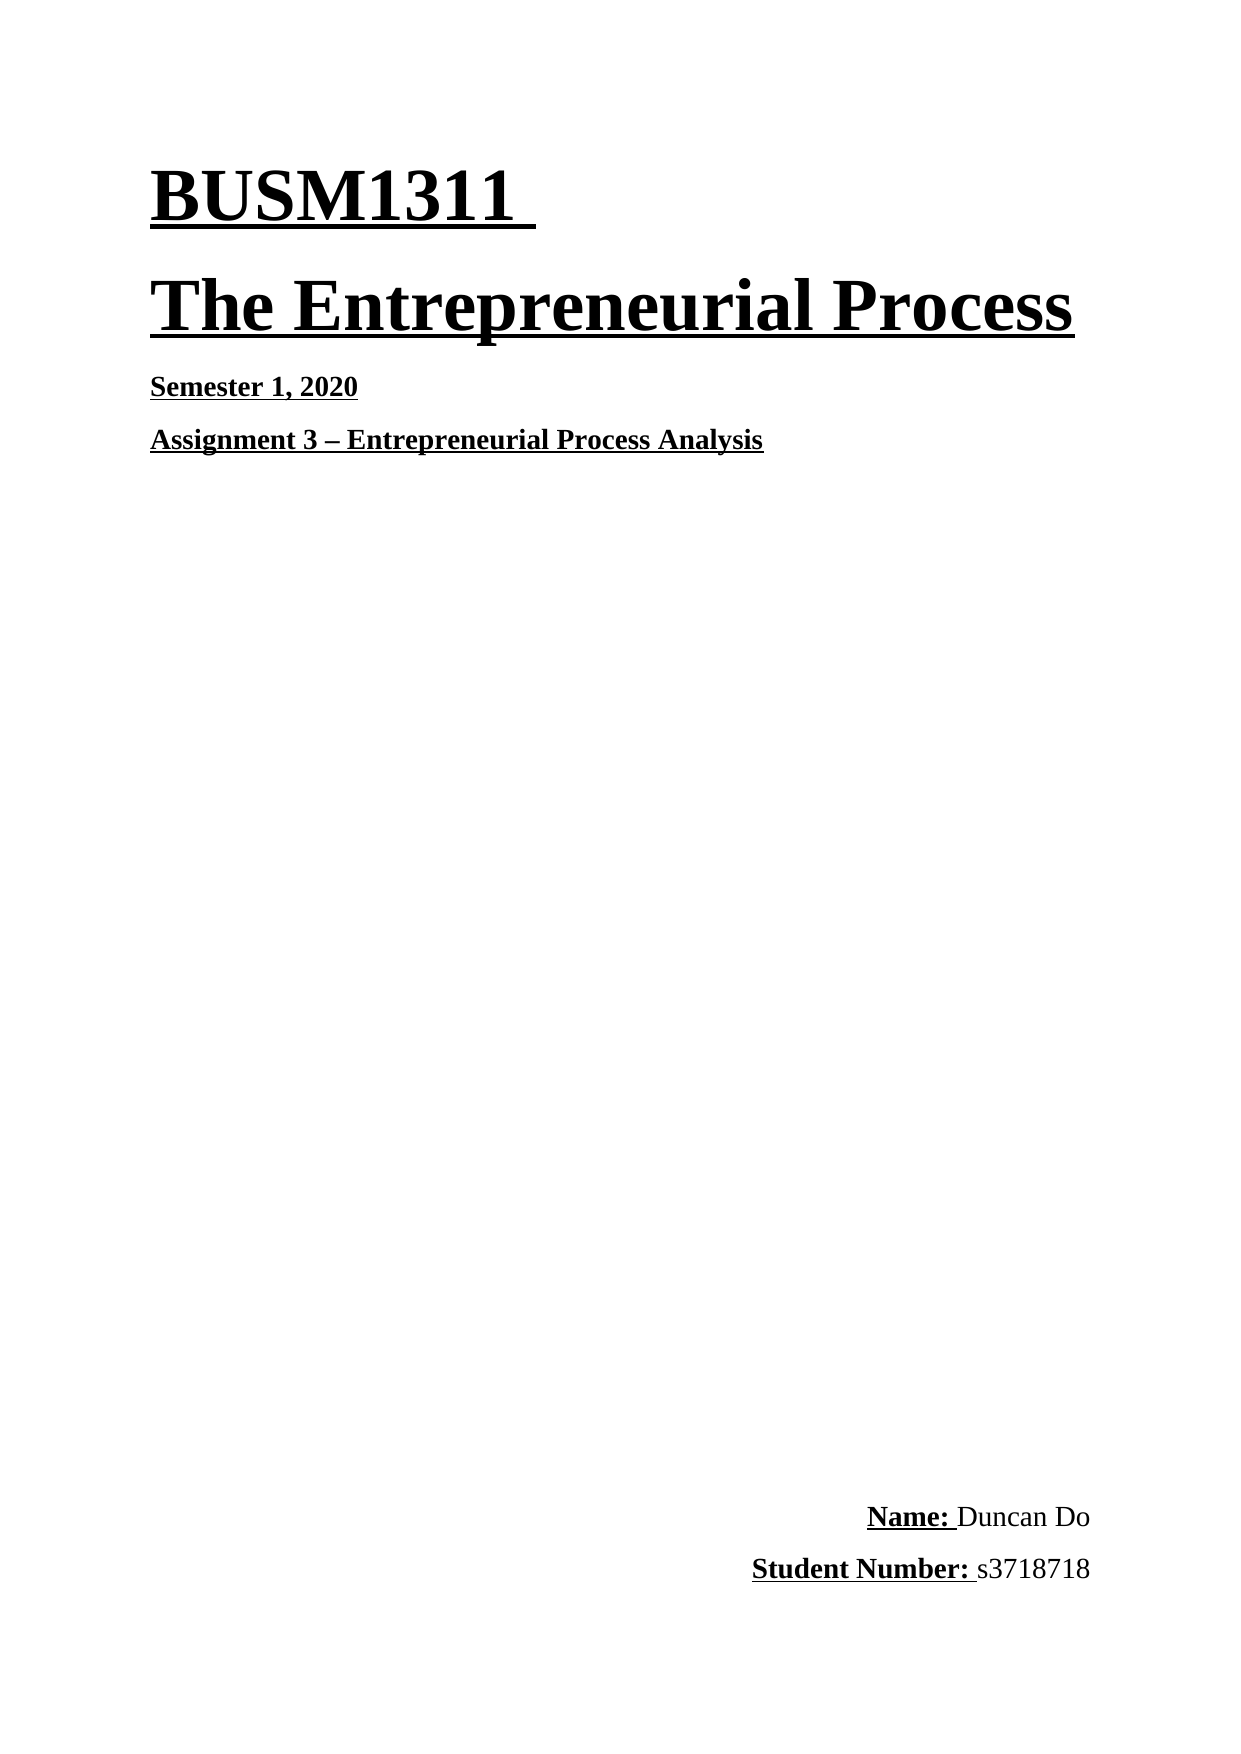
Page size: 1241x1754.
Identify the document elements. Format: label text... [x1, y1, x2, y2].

text Name: Duncan Do [150, 1499, 1090, 1532]
text The Entrepreneurial Process [150, 260, 1090, 346]
text Semester 1, 2020 [150, 369, 1090, 403]
text BUSM1311 [150, 150, 1090, 236]
text Student Number: s3718718 [150, 1552, 1090, 1585]
text Assignment 3 – Entrepreneurial Process Analysis [150, 422, 1090, 456]
